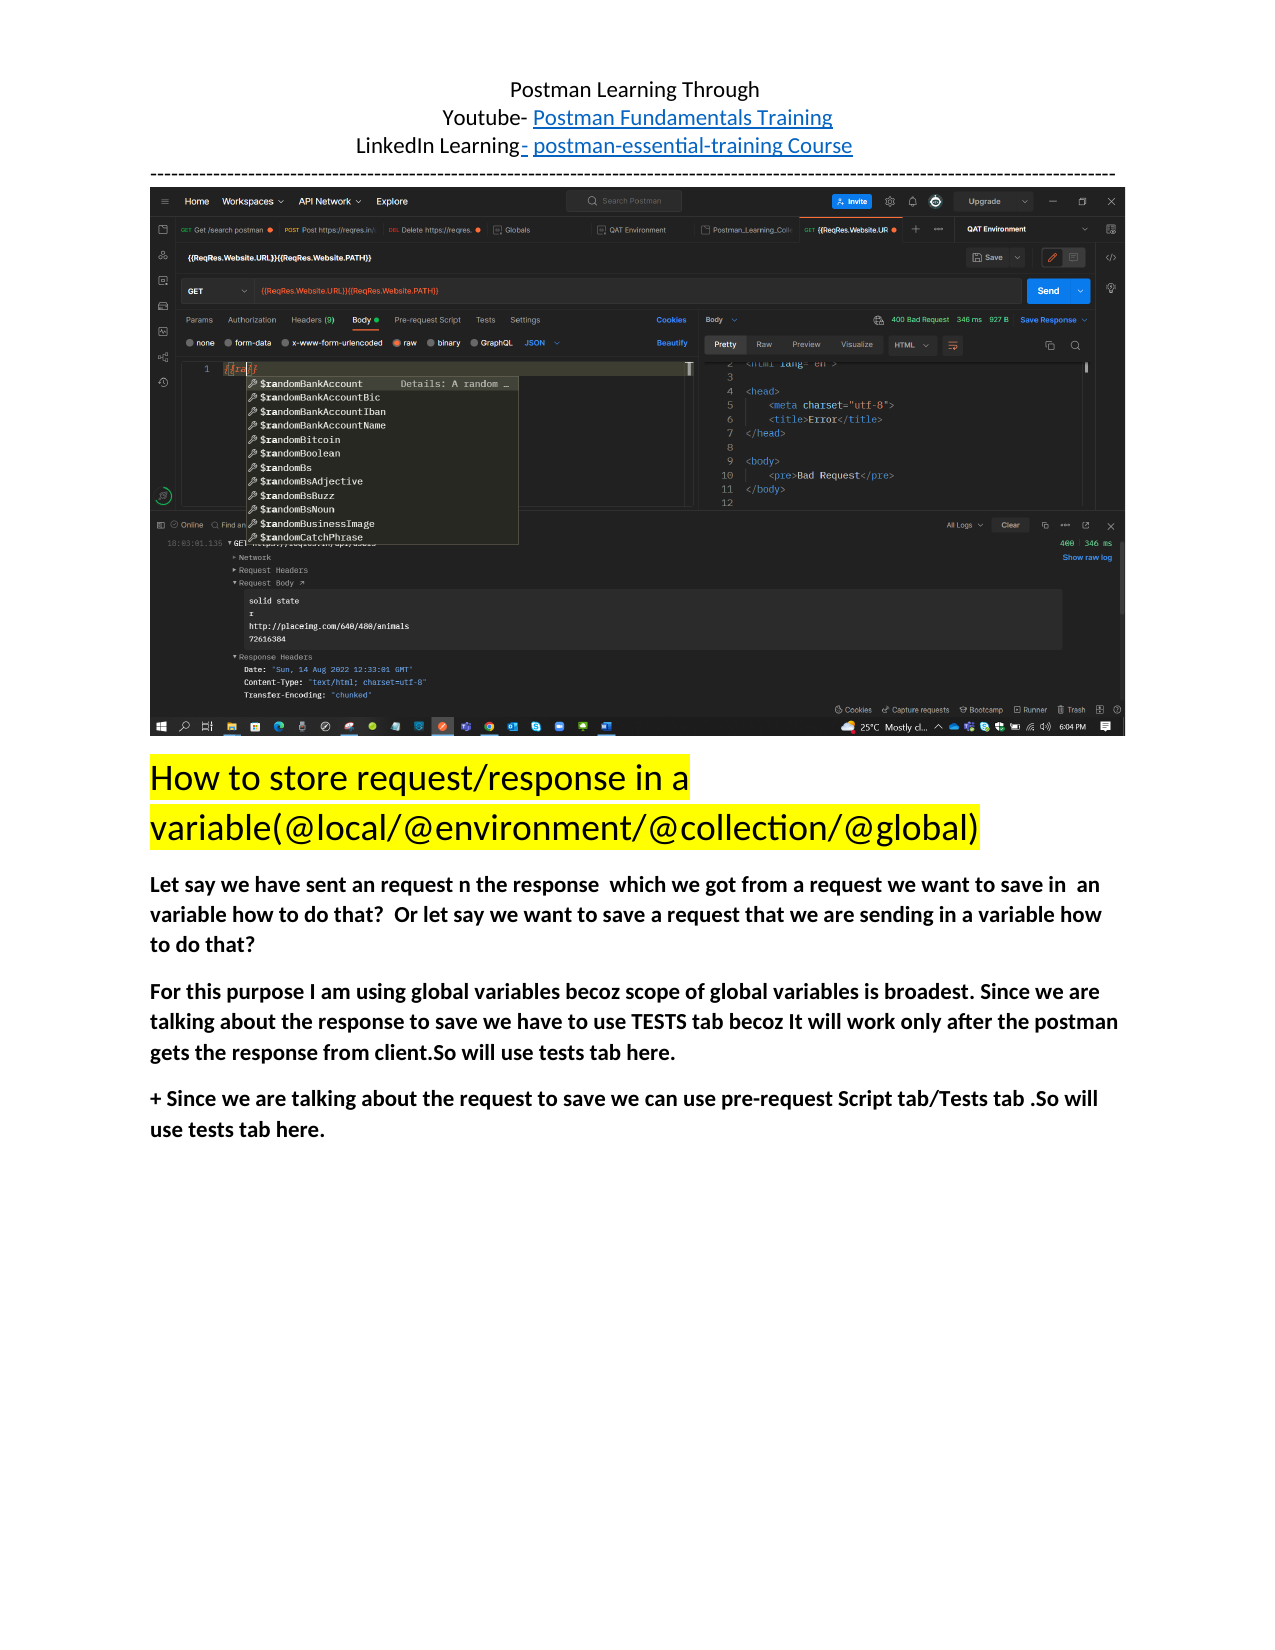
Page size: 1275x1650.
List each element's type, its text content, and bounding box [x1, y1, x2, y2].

text For this purpose I am using global variables becoz scope of global variables is broadest. Since we are talking about the response to save we have to use TESTS tab becoz It will work only after the postman gets the response from client.So will use tests tab here. [150, 977, 1125, 1066]
text Let say we have sent an request n the response which we got from a request we want to save in an variable how to do that? Or let say we want to save a request that we are sending in a variable how to do that? [150, 870, 1125, 958]
picture [150, 187, 1125, 736]
text + Since we are talking about the request to save we can use pre-request Script tab/Tests tab .So will use tests tab here. [150, 1084, 1125, 1143]
text How to store request/response in a variable(@local/@environment/@collection/@global) [150, 754, 1125, 850]
